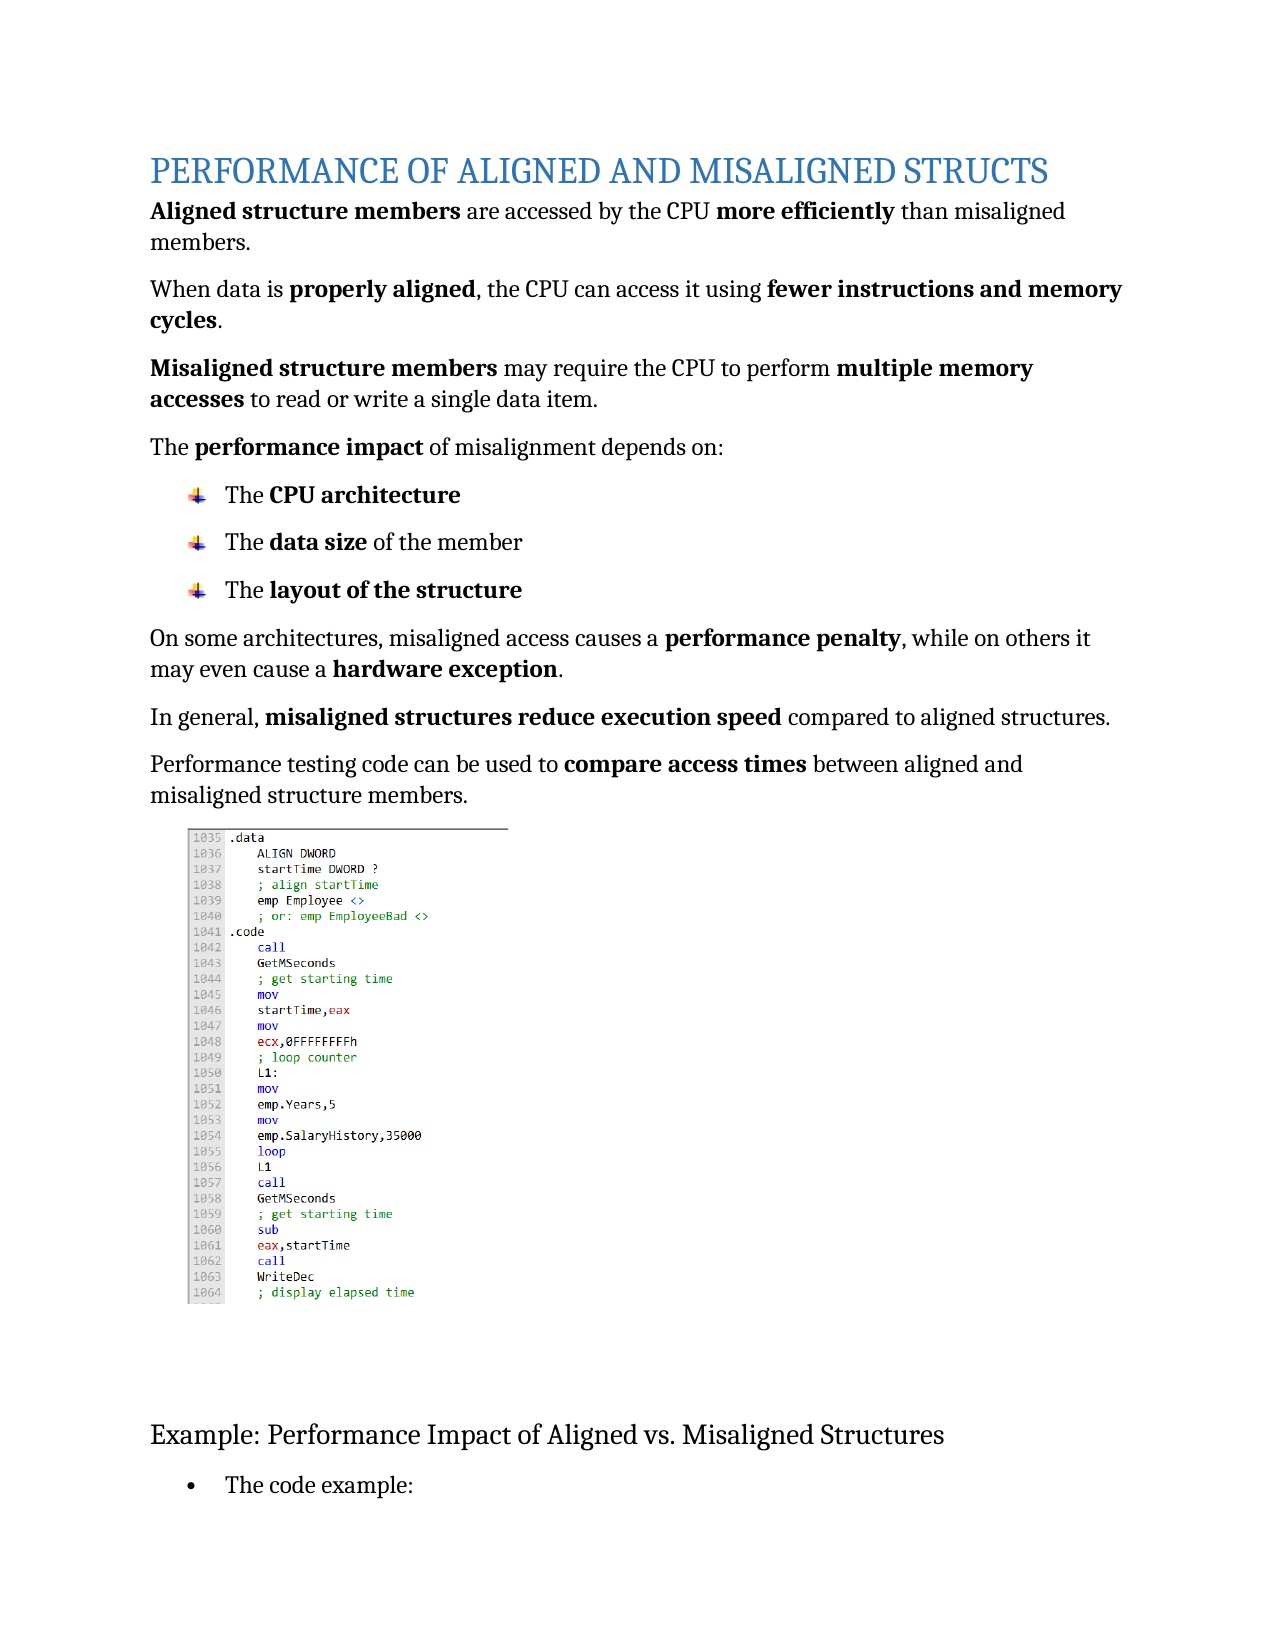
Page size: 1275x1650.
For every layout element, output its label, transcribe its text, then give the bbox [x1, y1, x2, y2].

text On some architectures, misaligned access causes a performance penalty, while on others it may even cause a hardware exception. [150, 624, 1125, 683]
list The code example: [187, 1471, 1125, 1500]
picture [188, 534, 206, 551]
text When data is properly aligned, the CPU can access it using fewer instructions and memory cycles. [150, 275, 1125, 335]
list The CPU architecture [187, 481, 1125, 509]
picture [188, 486, 206, 504]
list The layout of the structure [187, 576, 1125, 605]
text Aligned structure members are accessed by the CPU more efficiently than misaligned members. [150, 197, 1125, 256]
text In general, misaligned structures reduce execution speed compared to aligned structures. [150, 702, 1125, 731]
text Misaligned structure members may require the CPU to perform multiple memory accesses to read or write a single data item. [150, 354, 1125, 414]
text Example: Performance Impact of Aligned vs. Misaligned Structures [150, 1418, 1125, 1452]
picture [188, 581, 206, 599]
text PERFORMANCE OF ALIGNED AND MISALIGNED STRUCTS [150, 150, 1125, 193]
text The performance impact of misalignment depends on: [150, 433, 1125, 462]
list The data size of the member [187, 528, 1125, 557]
text Performance testing code can be used to compare access times between aligned and misaligned structure members. [150, 750, 1125, 810]
picture [187, 828, 509, 1304]
